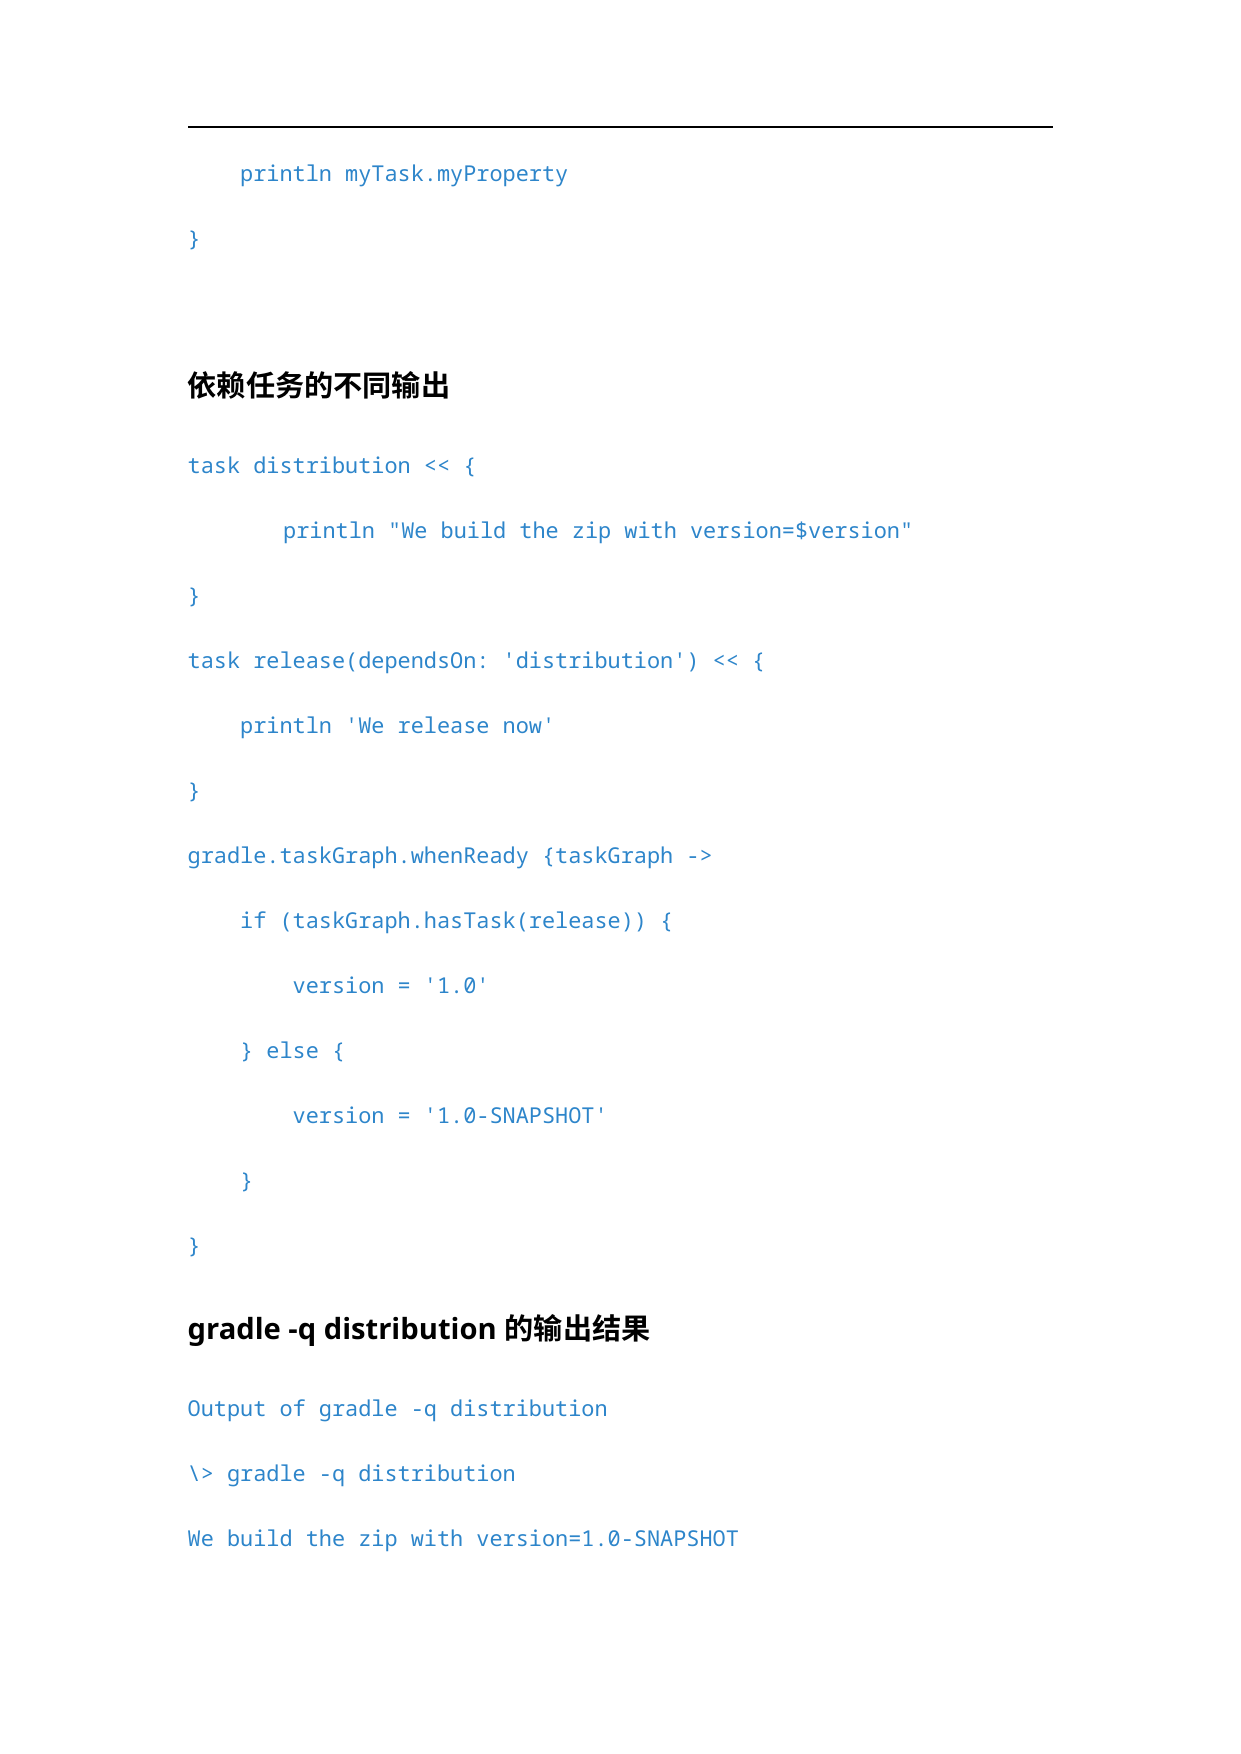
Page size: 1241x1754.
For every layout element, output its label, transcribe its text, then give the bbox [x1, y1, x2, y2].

text gradle.taskGraph.whenReady {taskGraph -> [187, 839, 1053, 871]
text Output of gradle -q distribution [187, 1391, 1053, 1424]
text } [187, 1229, 1053, 1261]
text println 'We release now' [187, 709, 1053, 741]
text gradle -q distribution 的输出结果 [187, 1294, 1053, 1359]
text version = '1.0-SNAPSHOT' [187, 1099, 1053, 1131]
text version = '1.0' [187, 969, 1053, 1001]
text if (taskGraph.hasTask(release)) { [187, 904, 1053, 936]
text \> gradle -q distribution [187, 1456, 1053, 1489]
text task distribution << { [187, 449, 1053, 481]
text We build the zip with version=1.0-SNAPSHOT [187, 1521, 1053, 1554]
text } [187, 774, 1053, 806]
text println myTask.myProperty [187, 156, 1053, 189]
text } [187, 221, 1053, 254]
text println "We build the zip with version=$version" [187, 514, 1053, 546]
text } else { [187, 1034, 1053, 1066]
text } [187, 1164, 1053, 1196]
text task release(dependsOn: 'distribution') << { [187, 644, 1053, 676]
text } [187, 579, 1053, 611]
text 依赖任务的不同输出 [187, 351, 1053, 416]
